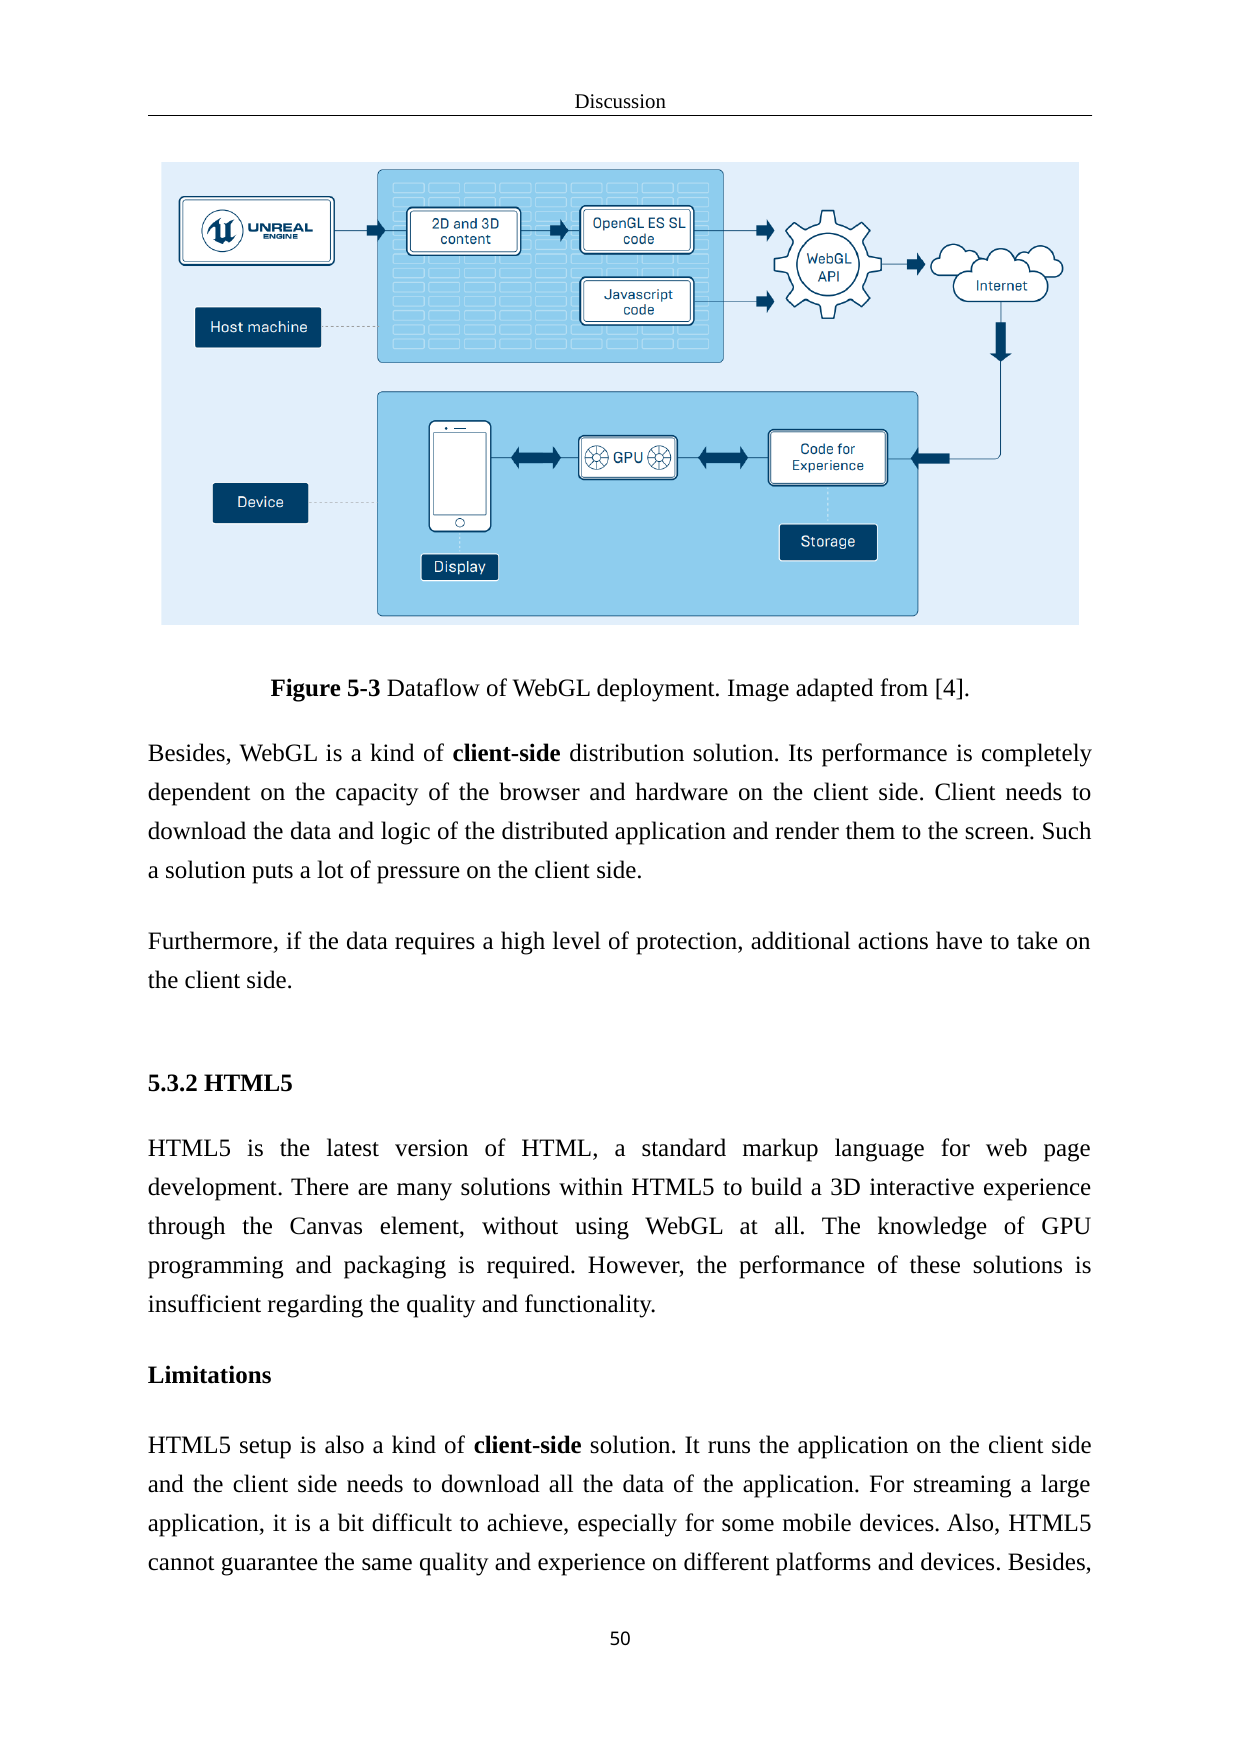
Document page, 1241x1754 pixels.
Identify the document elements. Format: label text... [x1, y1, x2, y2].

text HTML5 is the latest version of HTML, a standard markup language for web page development. There are many solutions within HTML5 to build a 3D interactive experience through the Canvas element, without using WebGL at all. The knowledge of GPU programming and packaging is required. However, the performance of these solutions is insufficient regarding the quality and functionality. [148, 1131, 1092, 1320]
subtitle 5.3.2 HTML5 [148, 1066, 1092, 1099]
text Furthermore, if the data requires a high level of protection, additional actions have to take on the client side. [148, 924, 1092, 996]
text Figure 5-3 Dataflow of WebGL deployment. Image adapted from [4]. [148, 672, 1092, 704]
picture [161, 162, 1079, 625]
text Besides, WebGL is a kind of client-side distribution solution. Its performance is completely dependent on the capacity of the browser and hardware on the client side. Client needs to download the data and logic of the distributed application and render them to the screen. Such a solution puts a lot of pressure on the client side. [148, 737, 1092, 886]
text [148, 1429, 1092, 1578]
text Limitations [148, 1358, 1092, 1391]
